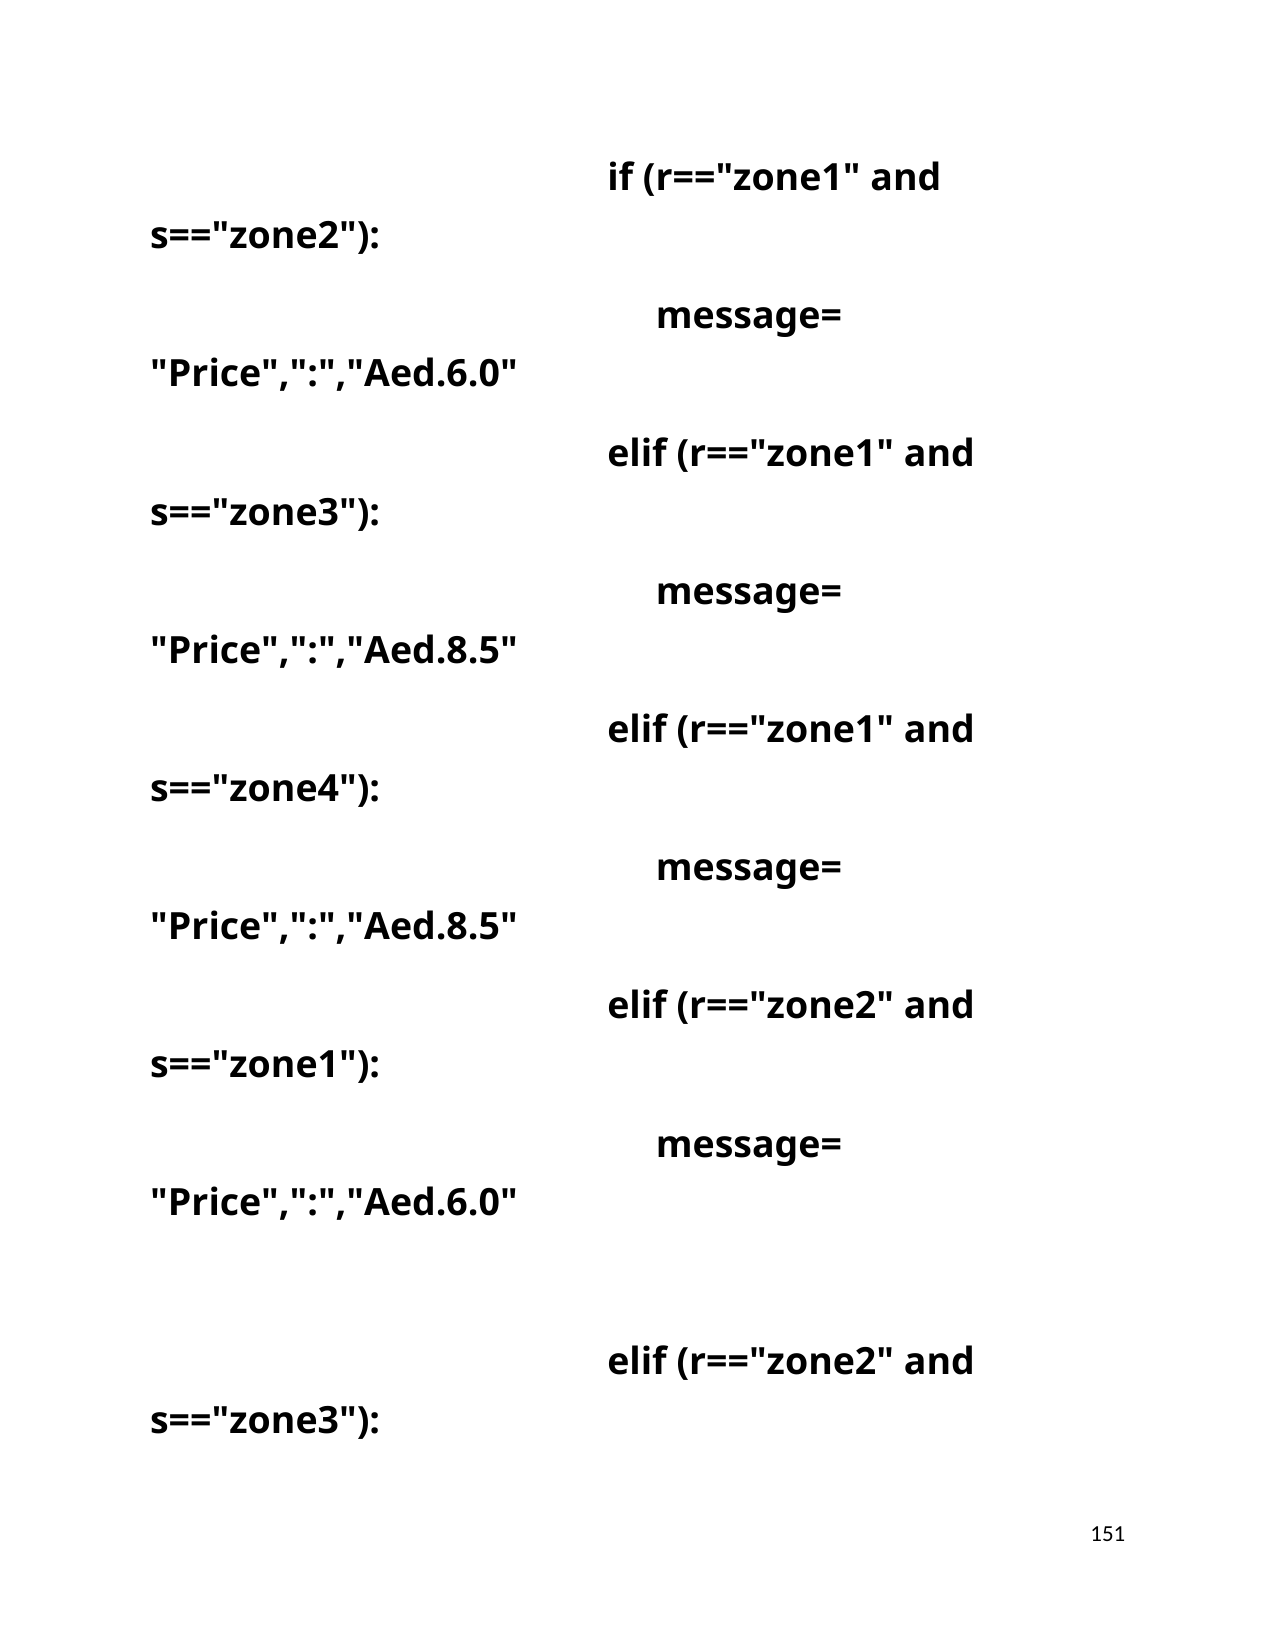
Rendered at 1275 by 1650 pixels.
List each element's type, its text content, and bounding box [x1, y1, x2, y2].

text message= "Price",":","Aed.8.5" [150, 841, 1125, 950]
text elif (r=="zone2" and s=="zone1"): [150, 979, 1125, 1088]
text if (r=="zone1" and s=="zone2"): [150, 150, 1125, 260]
text elif (r=="zone2" and s=="zone3"): [150, 1334, 1125, 1444]
text elif (r=="zone1" and s=="zone4"): [150, 702, 1125, 812]
text message= "Price",":","Aed.6.0" [150, 1117, 1125, 1227]
text message= "Price",":","Aed.8.5" [150, 564, 1125, 674]
text elif (r=="zone1" and s=="zone3"): [150, 426, 1125, 536]
text message= "Price",":","Aed.6.0" [150, 288, 1125, 398]
